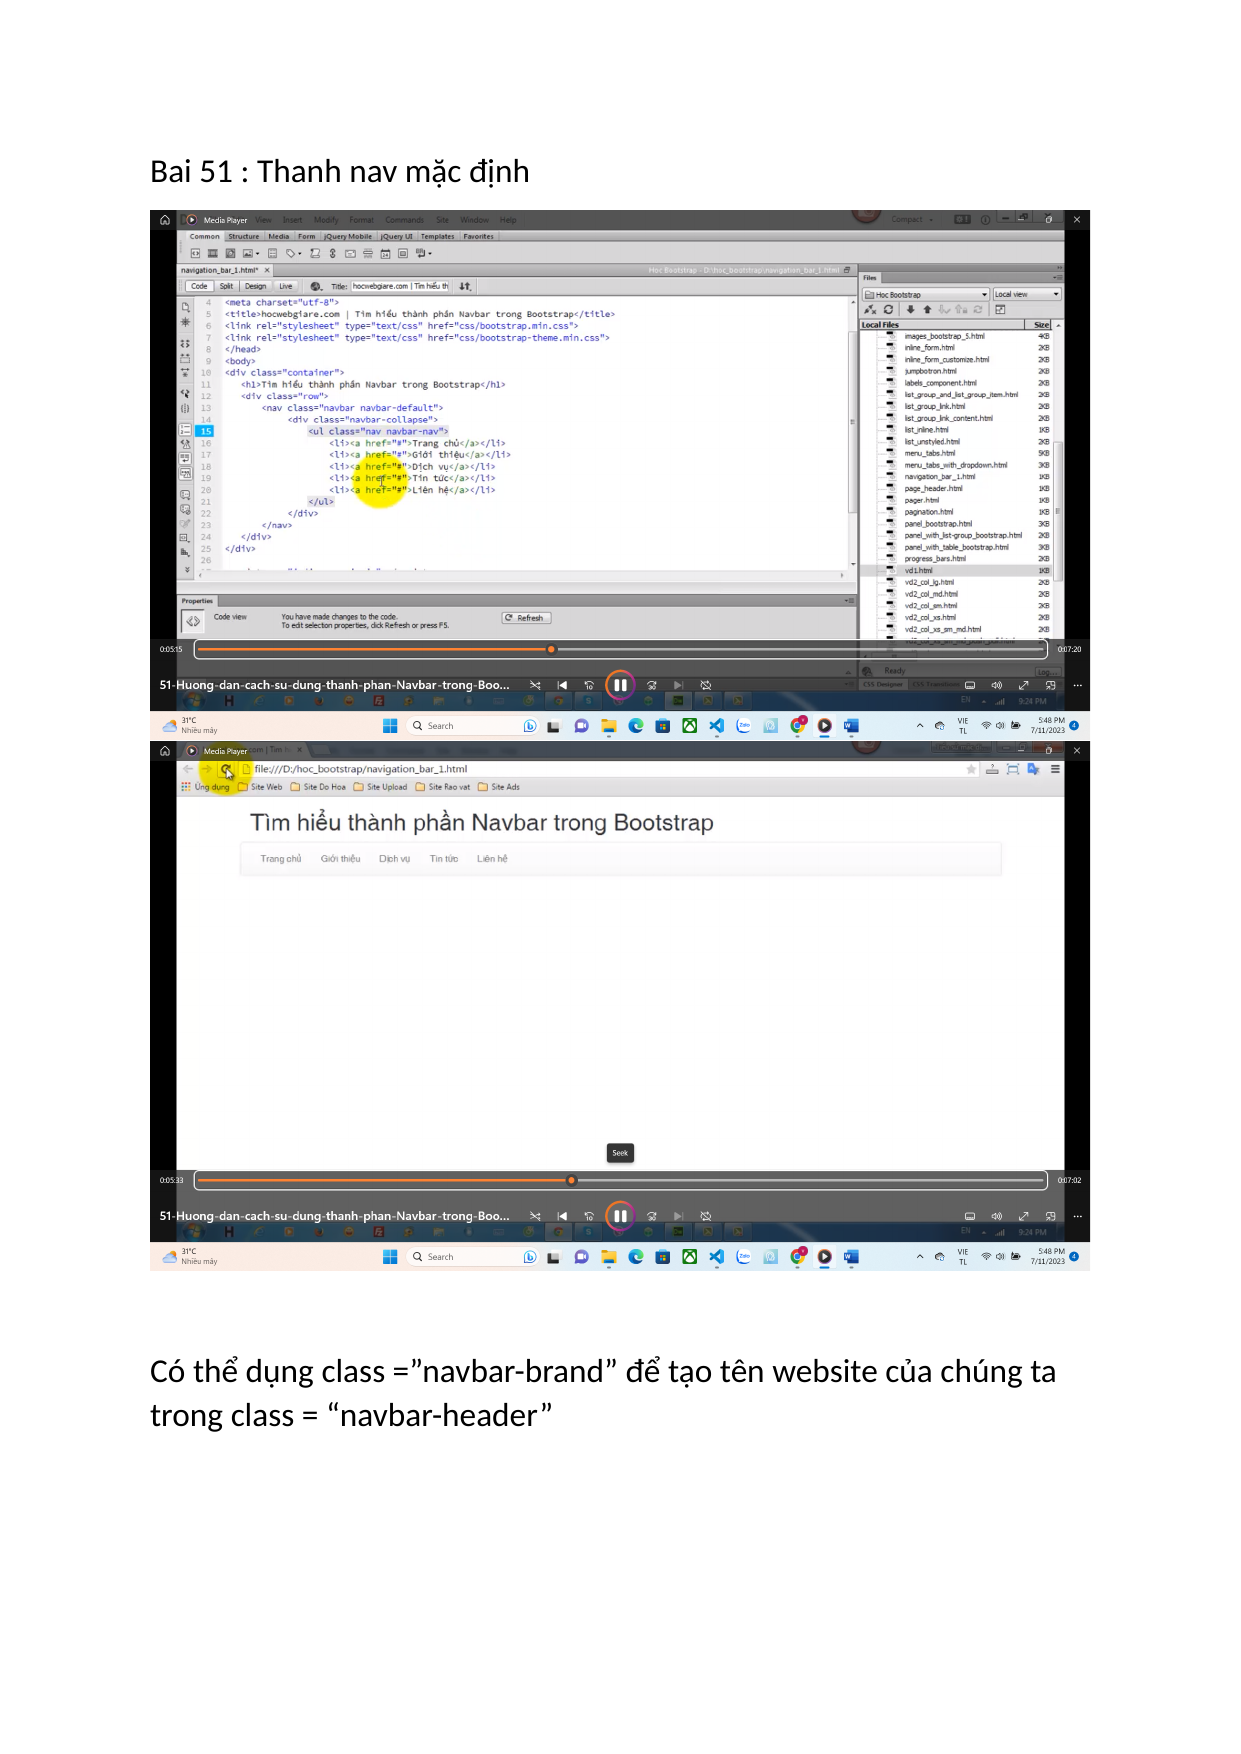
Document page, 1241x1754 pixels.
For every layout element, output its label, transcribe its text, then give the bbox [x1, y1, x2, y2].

text Có thể dụng class =”navbar-brand” để tạo tên website của chúng ta trong class = “navbar-header” [150, 1350, 1090, 1435]
picture [150, 210, 1091, 740]
picture [150, 741, 1091, 1271]
text Bai 51 : Thanh nav mặc định [150, 150, 1090, 191]
